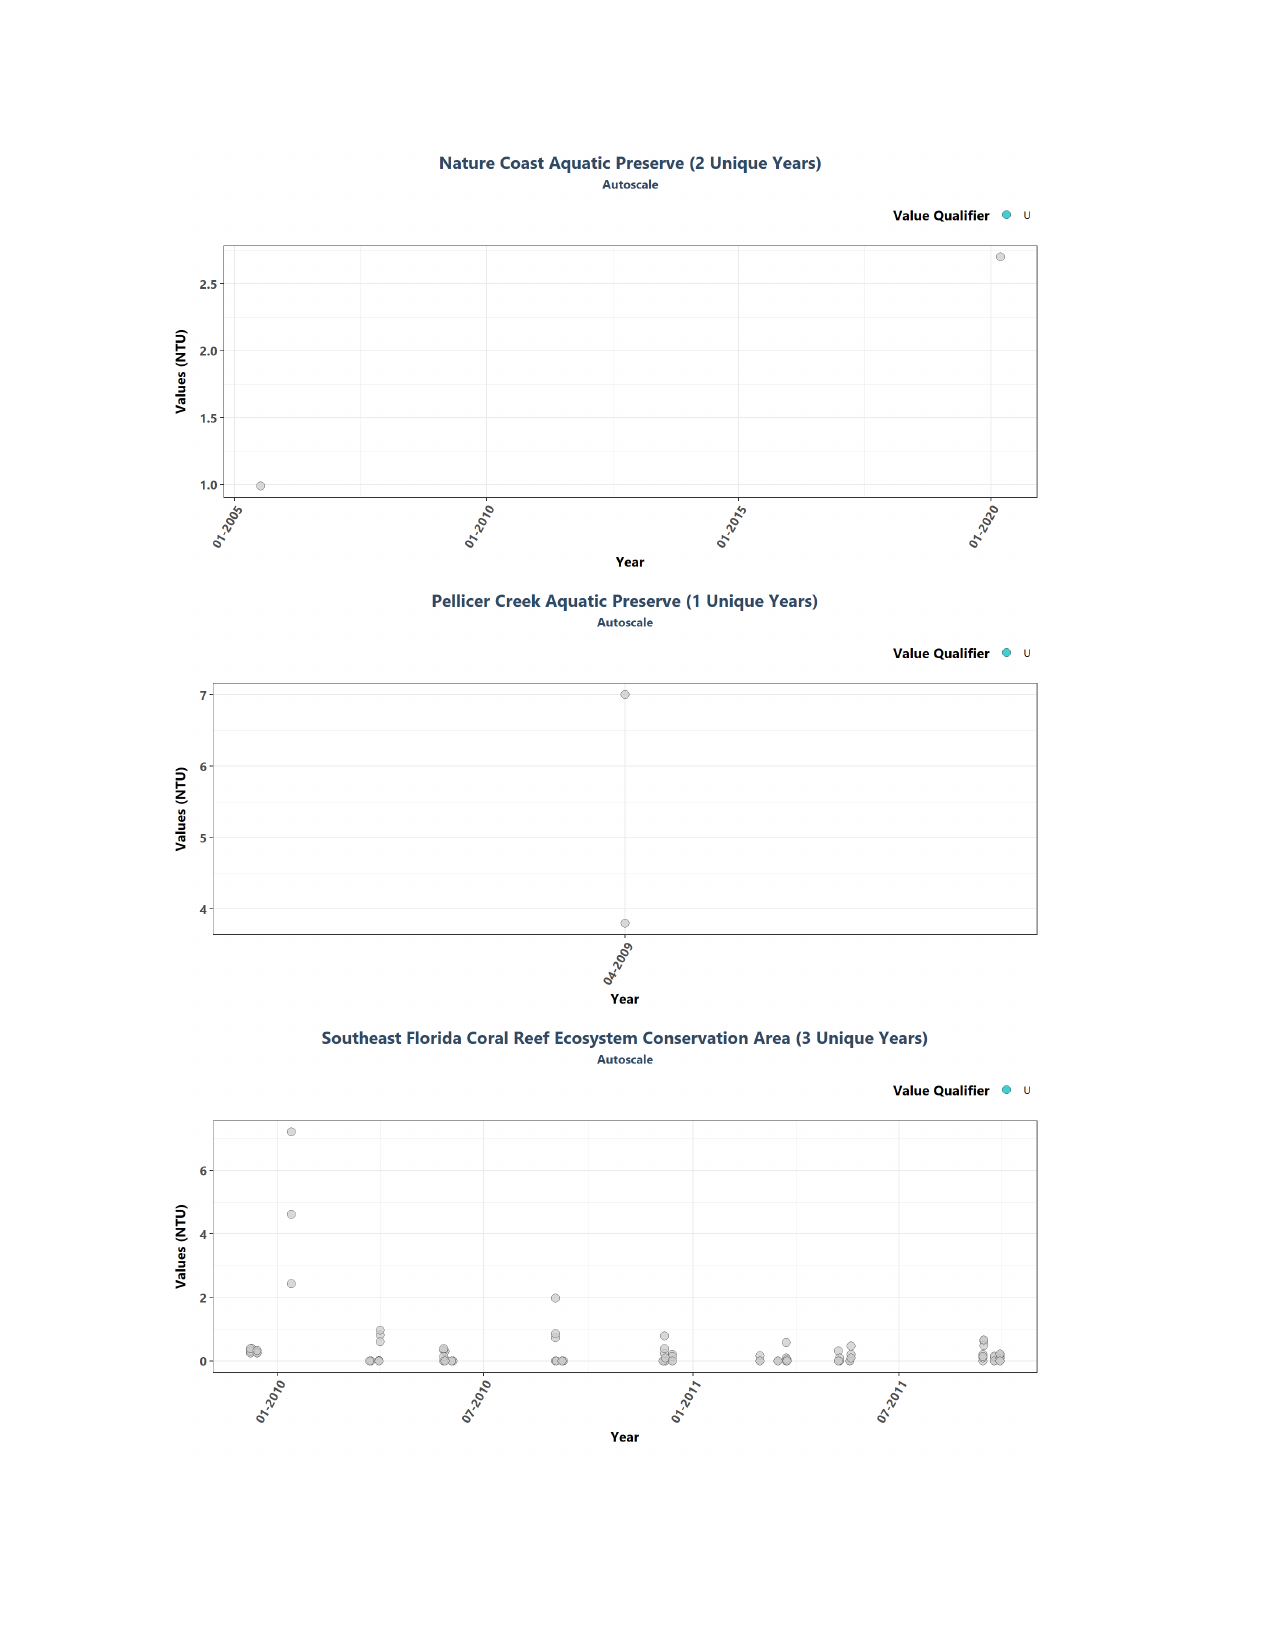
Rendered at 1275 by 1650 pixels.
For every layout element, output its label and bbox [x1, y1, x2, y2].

picture [168, 150, 1044, 1463]
